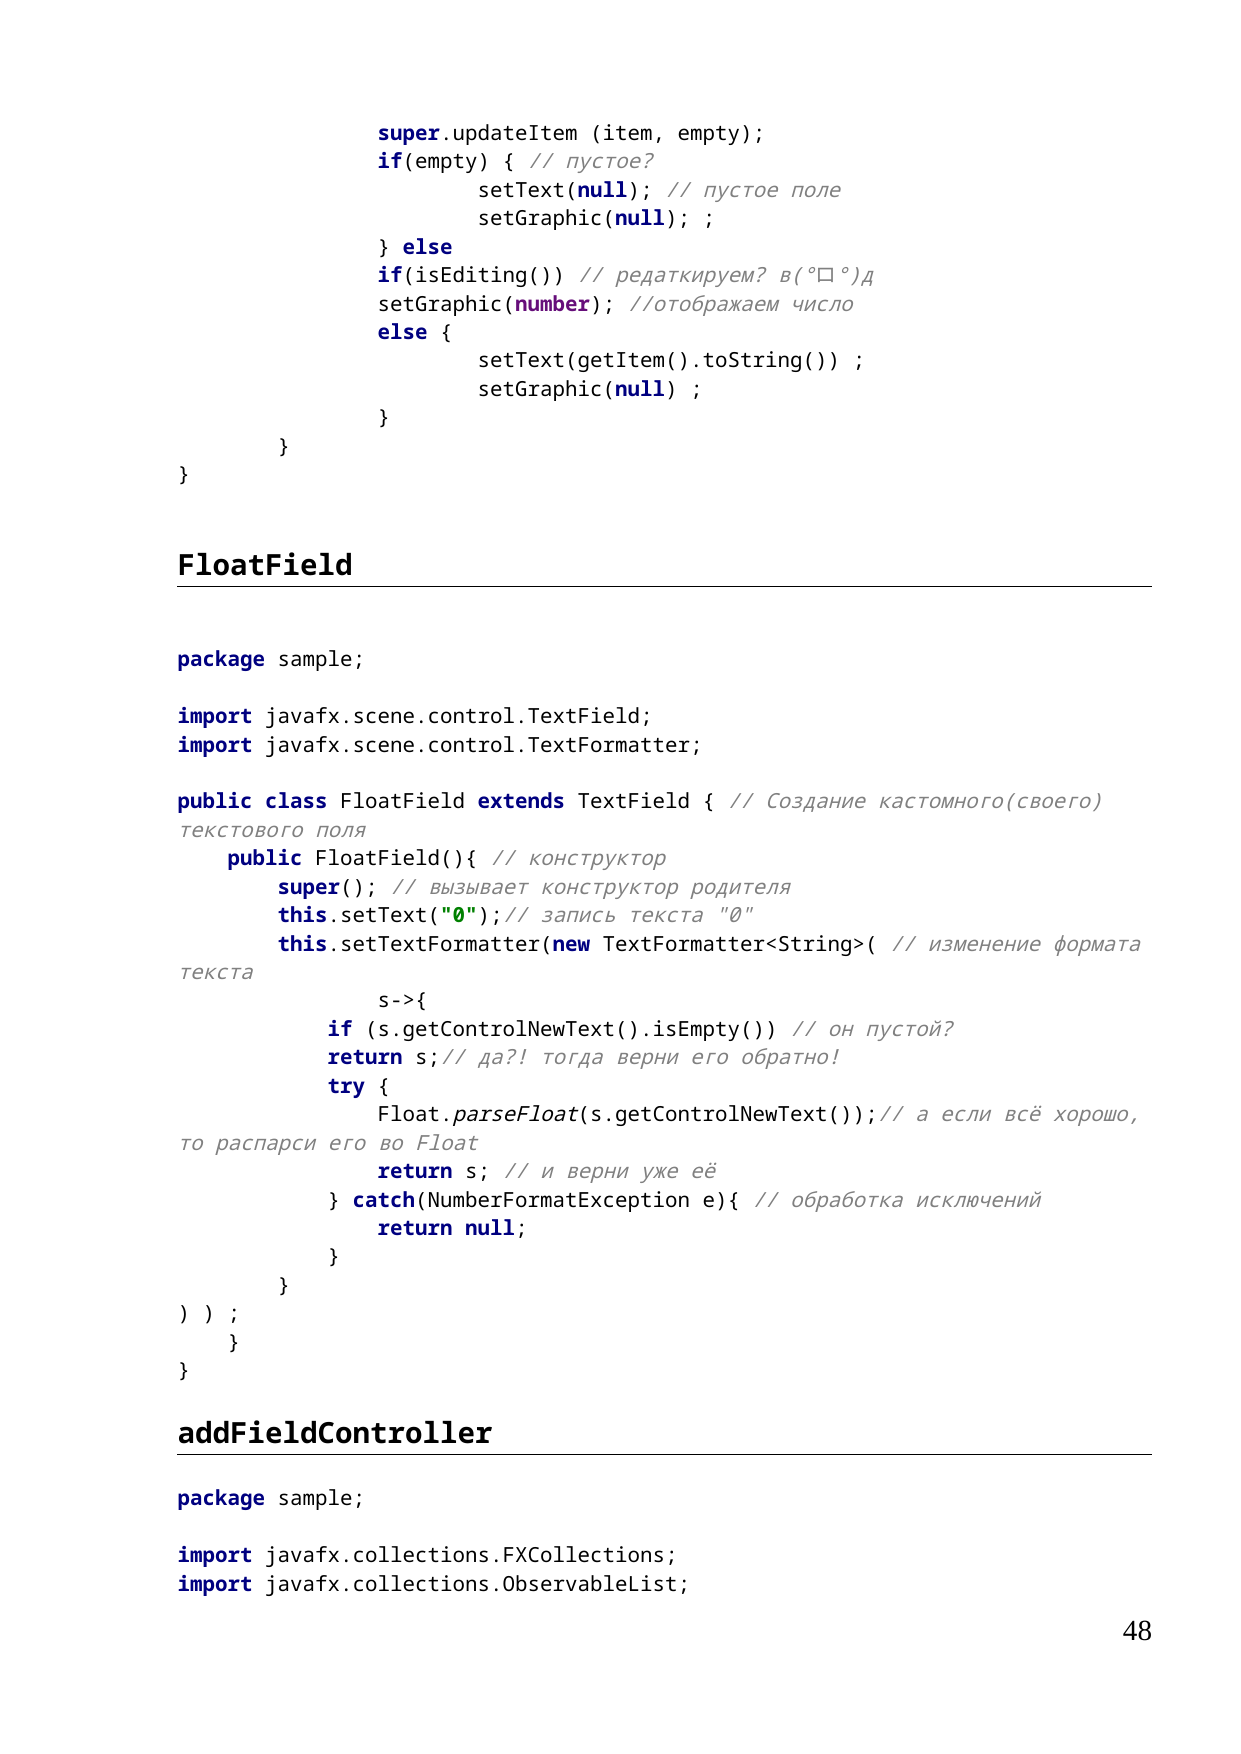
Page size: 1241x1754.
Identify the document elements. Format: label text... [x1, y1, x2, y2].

text package sample; import javafx.scene.control.TextField; import javafx.scene.control.TextFormatter; public class FloatField extends TextField { // Создание кастомного(своего) текстового поля public FloatField(){ // конструктор super(); // вызывает конструктор родителя this.setText("0");// запись текста "0" this.setTextFormatter(new TextFormatter<String>( // изменение формата текста s->{ if (s.getControlNewText().isEmpty()) // он пустой? return s;// да?! тогда верни его обратно! try { Float.parseFloat(s.getControlNewText());// а если всё хорошо, то распарси его во Float return s; // и верни уже её } catch(NumberFormatException e){ // обработка исключений return null; } } ) ) ; } } [177, 644, 1152, 1384]
text addFieldController [177, 1412, 1152, 1454]
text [177, 118, 1152, 488]
text FloatField [177, 545, 1152, 586]
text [177, 1483, 1152, 1597]
